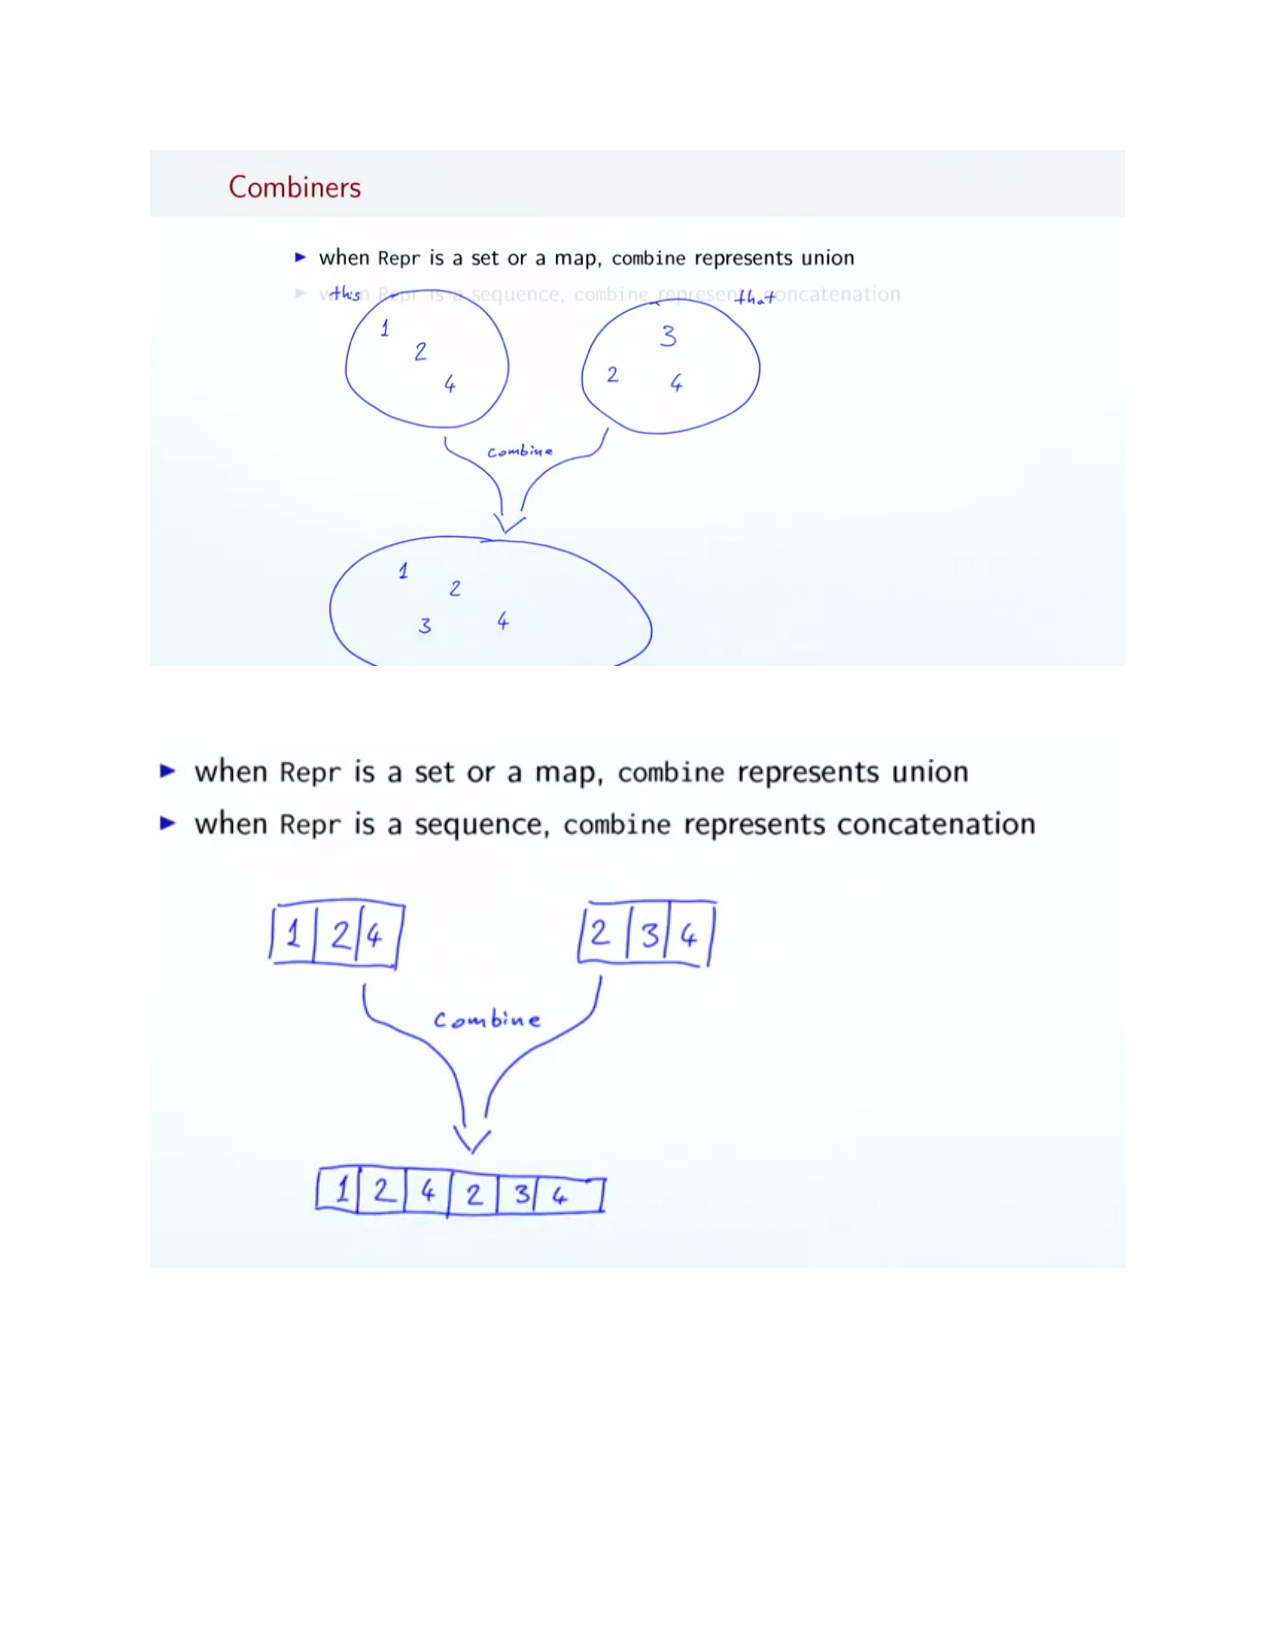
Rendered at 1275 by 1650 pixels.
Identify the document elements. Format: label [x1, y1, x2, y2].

picture [150, 150, 1125, 666]
picture [150, 743, 1125, 1268]
